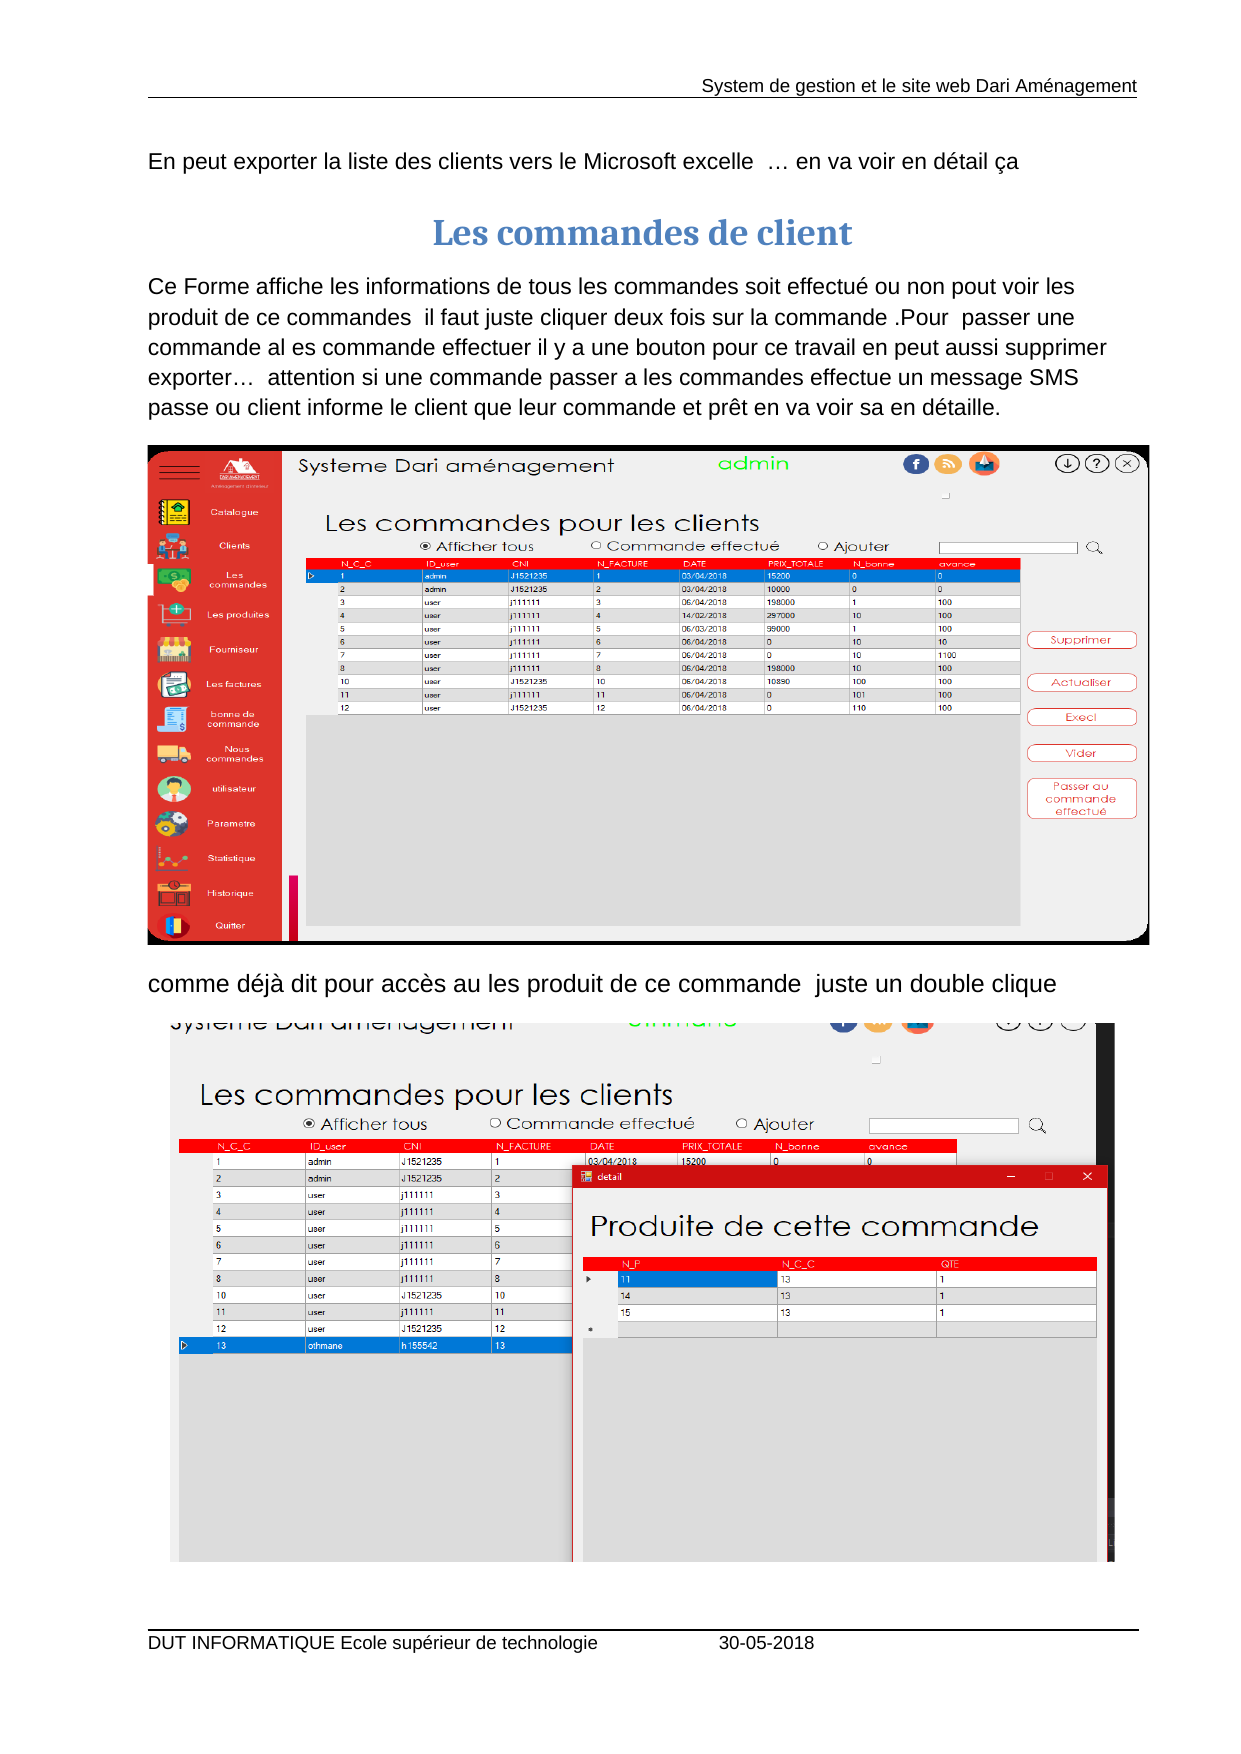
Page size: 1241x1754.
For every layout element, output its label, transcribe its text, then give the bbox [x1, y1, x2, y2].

text En peut exporter la liste des clients vers le Microsoft excelle … en va voir en détail ça [148, 148, 1137, 174]
picture [170, 1023, 1115, 1562]
subtitle Les commandes de client [148, 211, 1137, 254]
text Ce Forme affiche les informations de tous les commandes soit effectué ou non pout voir les produit de ce commandes il faut juste cliquer deux fois sur la commande .Pour passer une commande al es commande effectuer il y a une bouton pour ce travail en peut aussi supprimer exporter… attention si une commande passer a les commandes effectue un message SMS passe ou client informe le client que leur commande et prêt en va voir sa en détaille. [148, 273, 1137, 420]
text comme déjà dit pour accès au les produit de ce commande juste un double clique [148, 969, 1137, 998]
picture [147, 445, 1150, 945]
